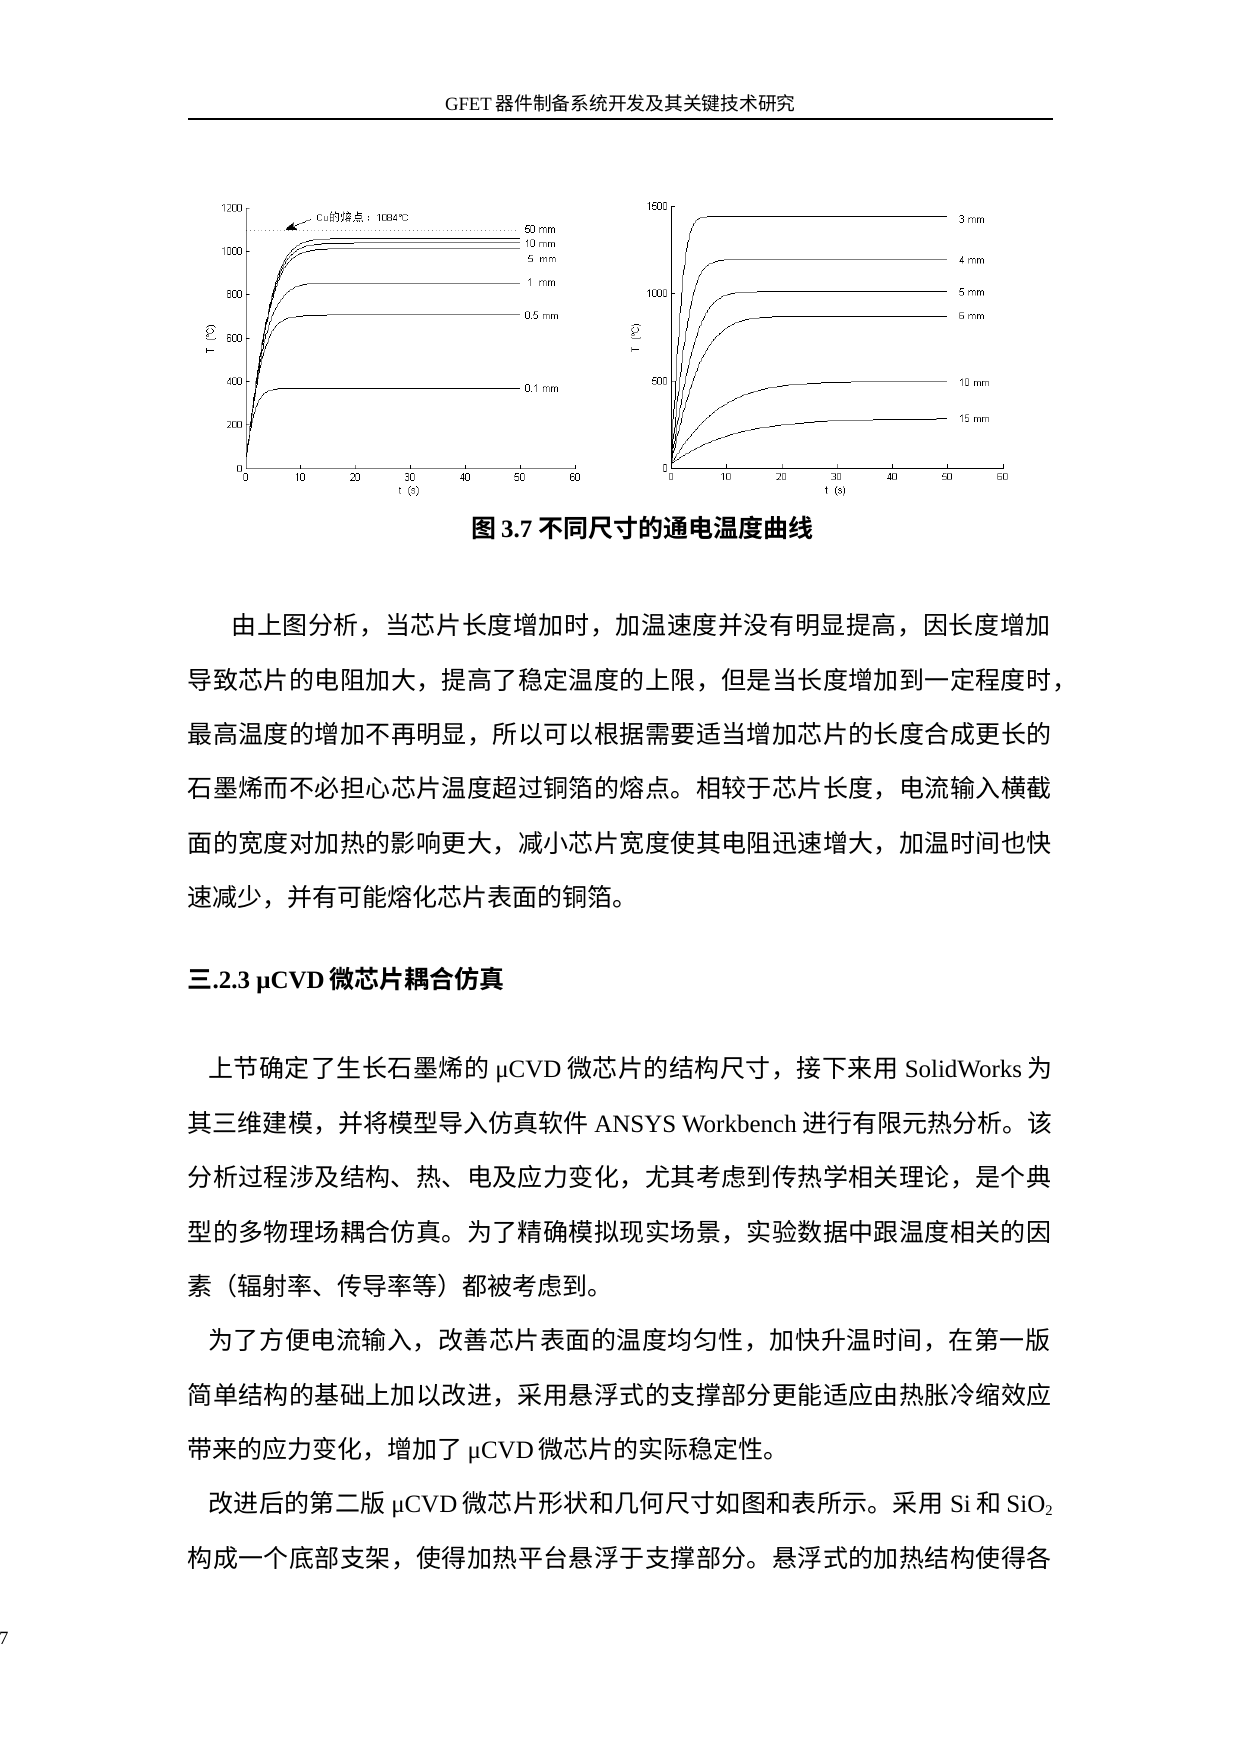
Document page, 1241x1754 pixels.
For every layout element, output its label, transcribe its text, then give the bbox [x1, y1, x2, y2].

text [187, 1484, 1053, 1574]
text 由上图分析，当芯片长度增加时，加温速度并没有明显提高，因长度增加导致芯片的电阻加大，提高了稳定温度的上限，但是当长度增加到一定程度时，最高温度的增加不再明显，所以可以根据需要适当增加芯片的长度合成更长的石墨烯而不必担心芯片温度超过铜箔的熔点。相较于芯片长度，电流输入横截面的宽度对加热的影响更大，减小芯片宽度使其电阻迅速增大，加温时间也快速减少，并有可能熔化芯片表面的铜箔。 [187, 606, 1053, 914]
picture [190, 183, 613, 499]
text 上节确定了生长石墨烯的μCVD微芯片的结构尺寸，接下来用SolidWorks为其三维建模，并将模型导入仿真软件ANSYS Workbench进行有限元热分析。该分析过程涉及结构、热、电及应力变化，尤其考虑到传热学相关理论，是个典型的多物理场耦合仿真。为了精确模拟现实场景，实验数据中跟温度相关的因素（辐射率、传导率等）都被考虑到。 [187, 1049, 1053, 1303]
subtitle μCVD微芯片耦合仿真 [187, 959, 1053, 995]
picture [615, 182, 1041, 501]
text 为了方便电流输入，改善芯片表面的温度均匀性，加快升温时间，在第一版简单结构的基础上加以改进，采用悬浮式的支撑部分更能适应由热胀冷缩效应带来的应力变化，增加了μCVD微芯片的实际稳定性。 [187, 1321, 1053, 1466]
